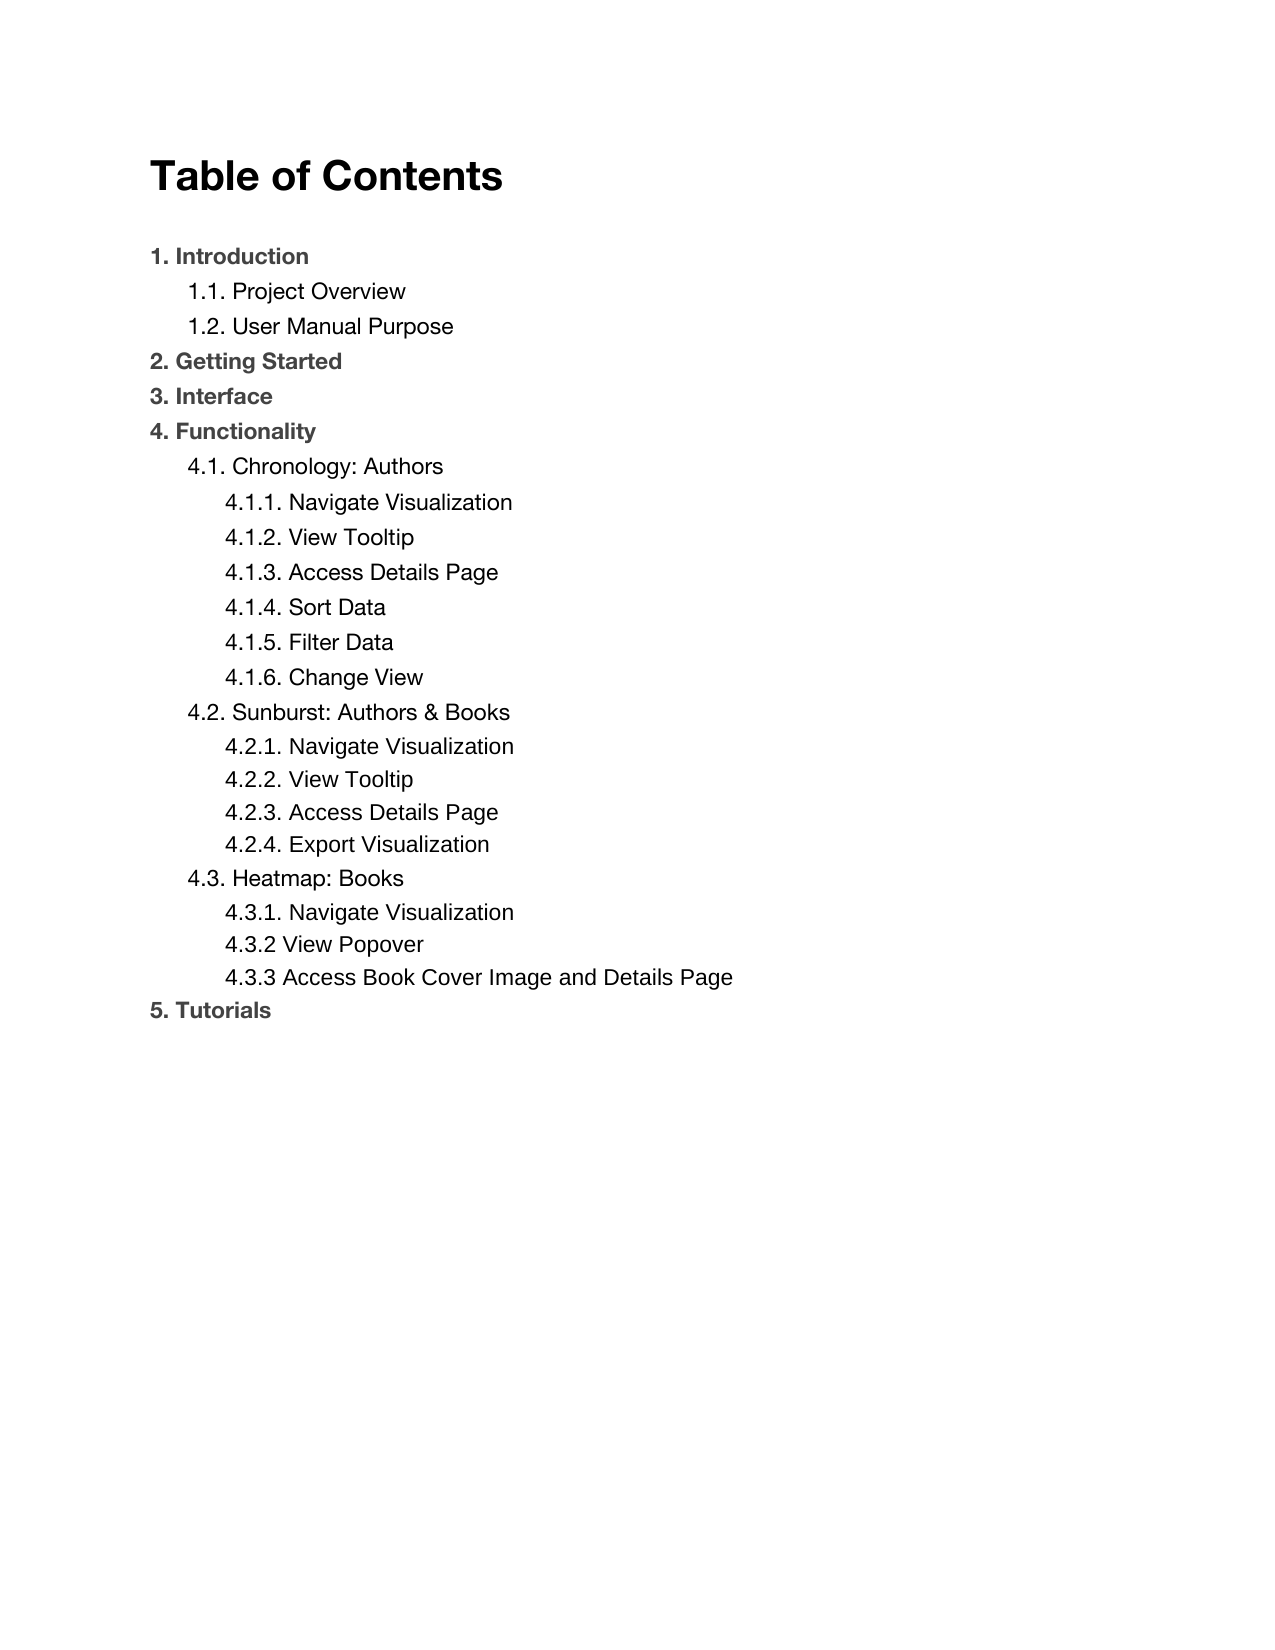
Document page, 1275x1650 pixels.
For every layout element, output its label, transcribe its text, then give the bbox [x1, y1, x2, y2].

title Table of Contents [150, 150, 1125, 202]
